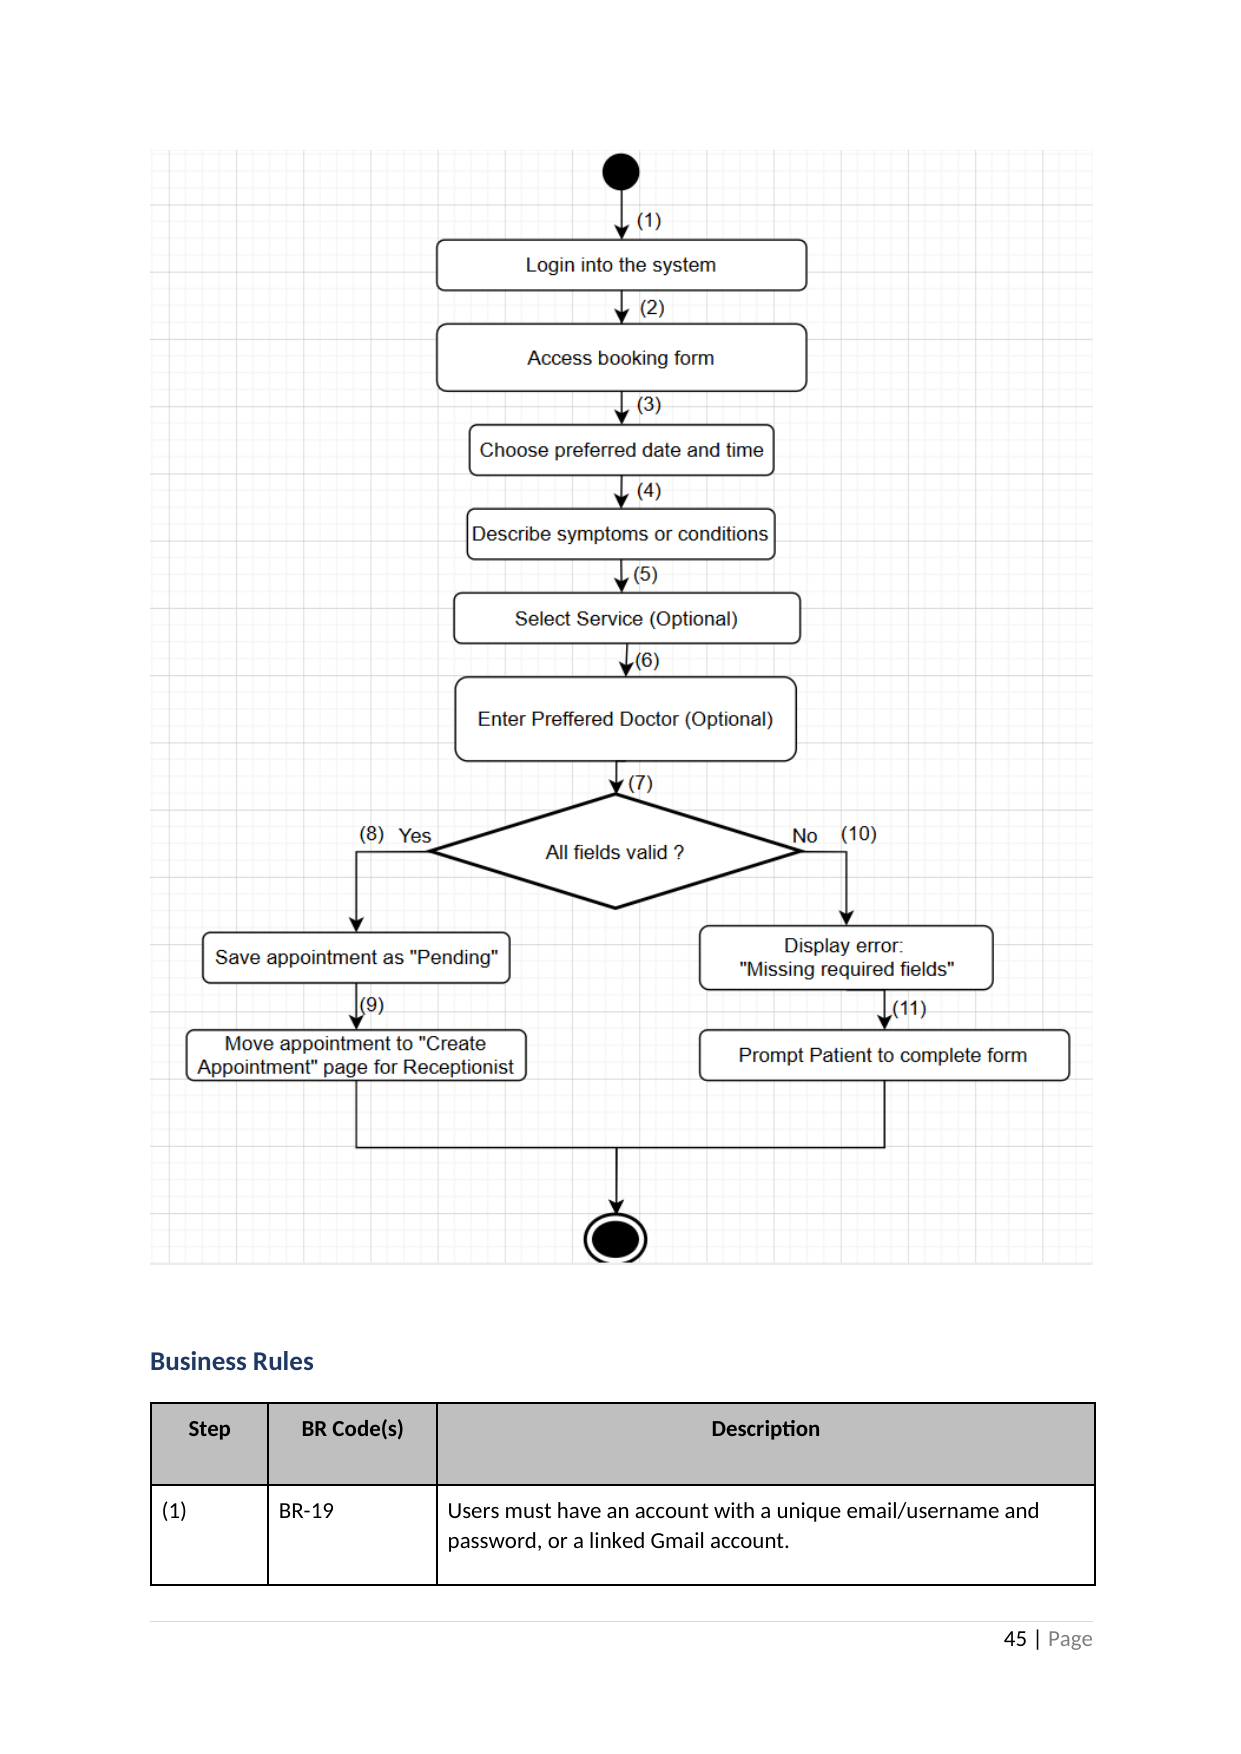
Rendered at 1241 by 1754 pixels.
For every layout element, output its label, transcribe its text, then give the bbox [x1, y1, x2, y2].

table_cell (1) [152, 1486, 267, 1584]
table_cell BR-19 [269, 1486, 436, 1584]
picture [150, 150, 1093, 1265]
table_header BR Code(s) [269, 1404, 436, 1484]
table_cell Users must have an account with a unique email/username and password, or a linked Gmail account. [438, 1486, 1094, 1584]
text Business Rules [150, 1344, 1093, 1377]
table_header Description [438, 1404, 1094, 1484]
table_header Step [152, 1404, 267, 1484]
